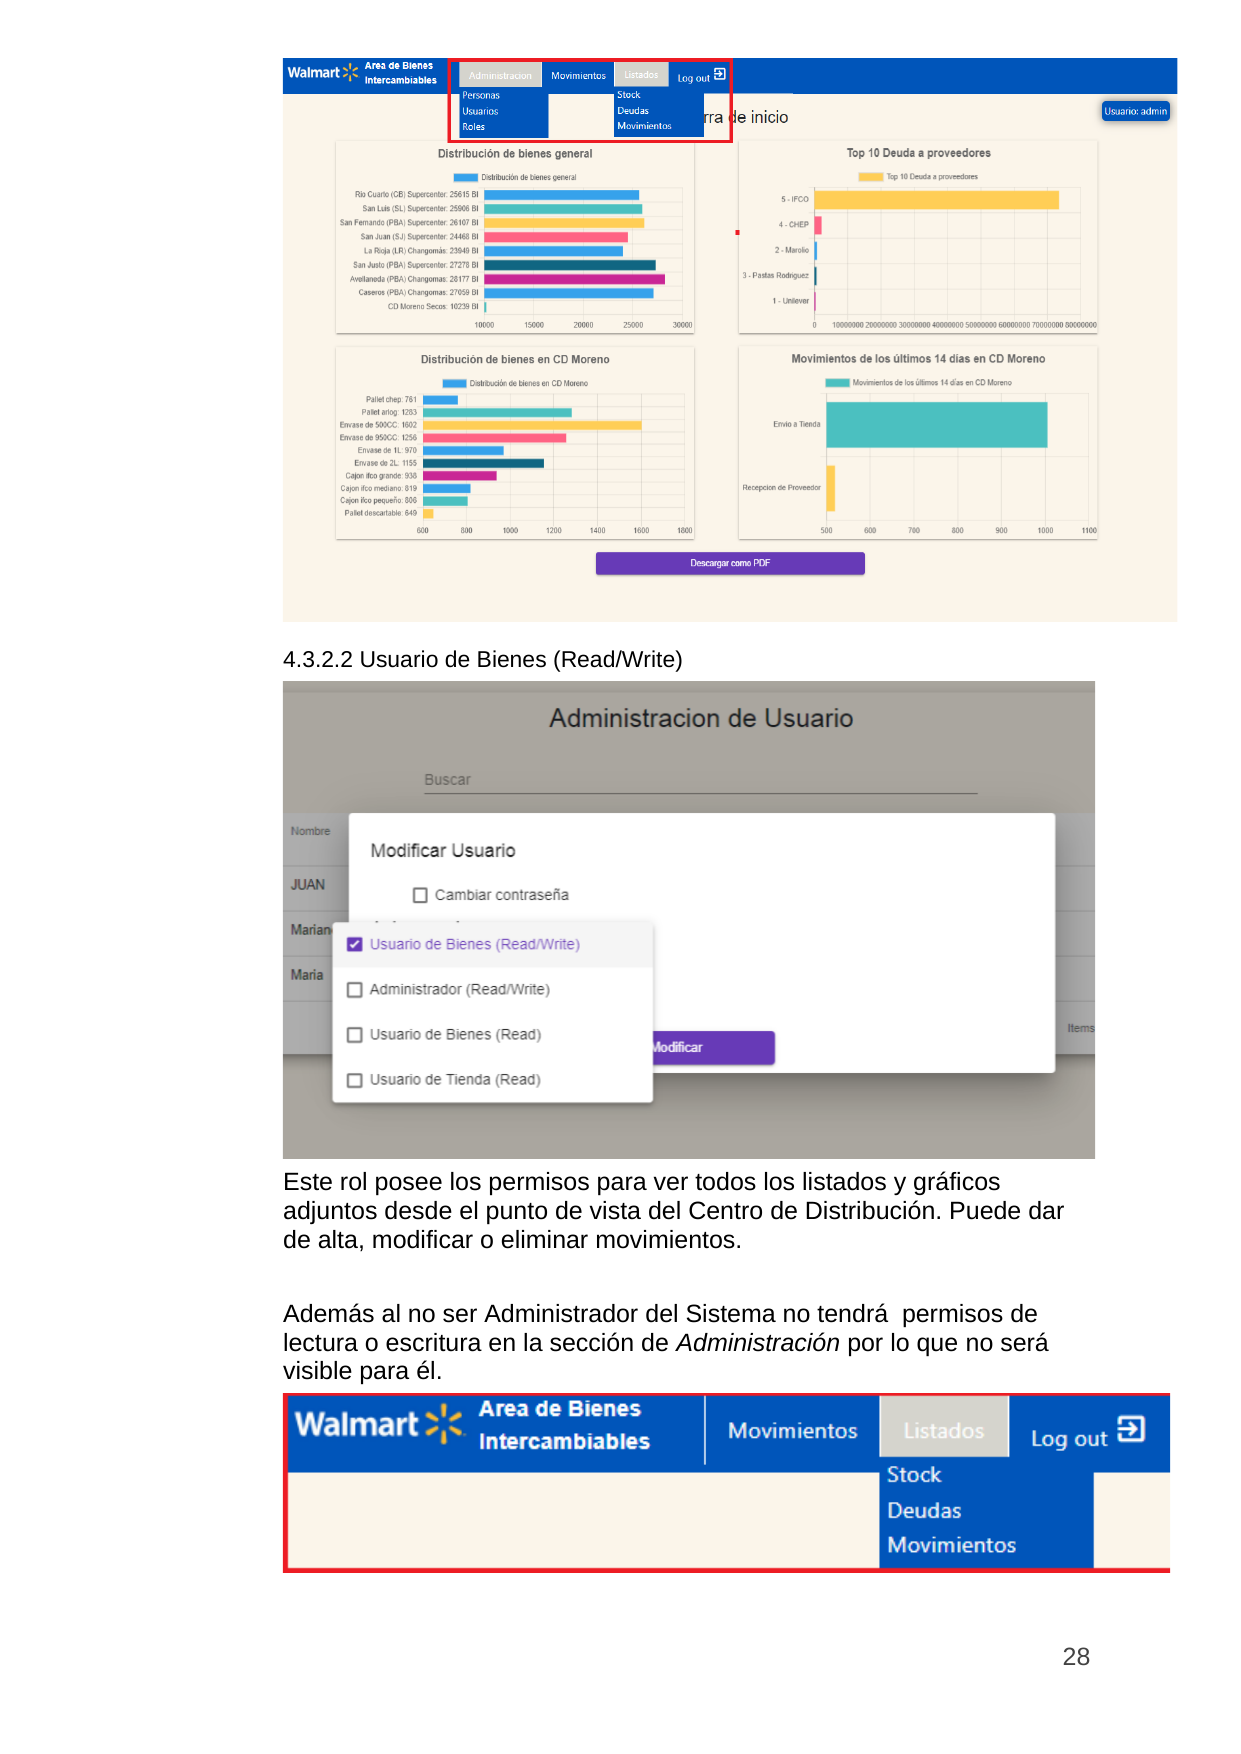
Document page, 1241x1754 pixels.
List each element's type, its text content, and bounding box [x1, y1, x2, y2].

picture [282, 58, 1178, 622]
picture [282, 1393, 1171, 1573]
text Además al no ser Administrador del Sistema no tendrá permisos de lectura o escritura en la sección de Administración por lo que no será visible para él. [283, 1299, 1090, 1385]
text Este rol posee los permisos para ver todos los listados y gráficos adjuntos desde el punto de vista del Centro de Distribución. Puede dar de alta, modificar o eliminar movimientos. [283, 1167, 1090, 1253]
subtitle 4.3.2.2 Usuario de Bienes (Read/Write) [283, 646, 1090, 673]
picture [282, 681, 1096, 1159]
